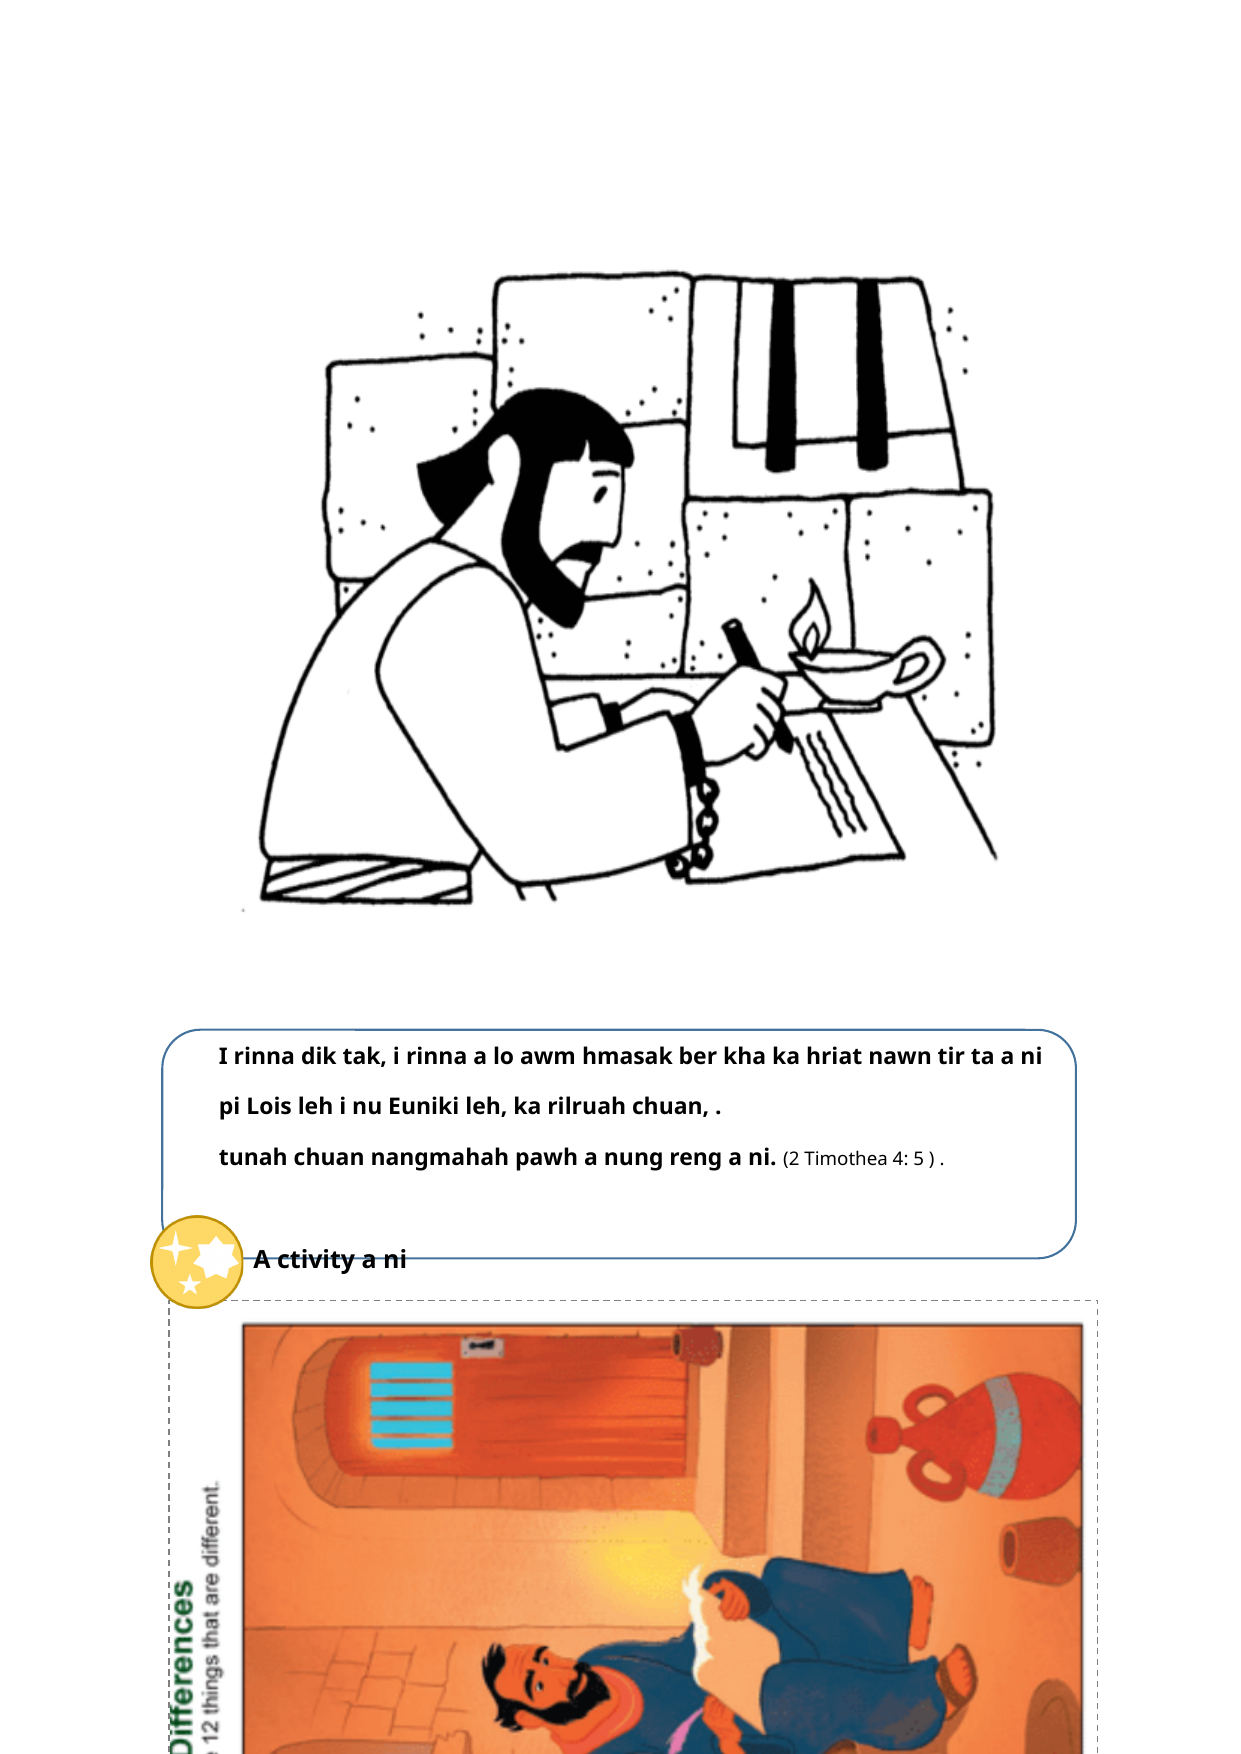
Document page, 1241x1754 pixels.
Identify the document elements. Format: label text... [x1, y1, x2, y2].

text I rinna dik tak, i rinna a lo awm hmasak ber kha ka hriat nawn tir ta a ni [150, 1040, 1090, 1071]
text A ctivity a ni [244, 1241, 1090, 1275]
text pi Lois leh i nu Euniki leh, ka rilruah chuan, . [150, 1090, 1090, 1121]
picture [150, 1215, 1097, 1754]
picture [150, 225, 1123, 934]
text tunah chuan nangmahah pawh a nung reng a ni. (2 Timothea 4: 5 ) . [150, 1141, 1090, 1172]
